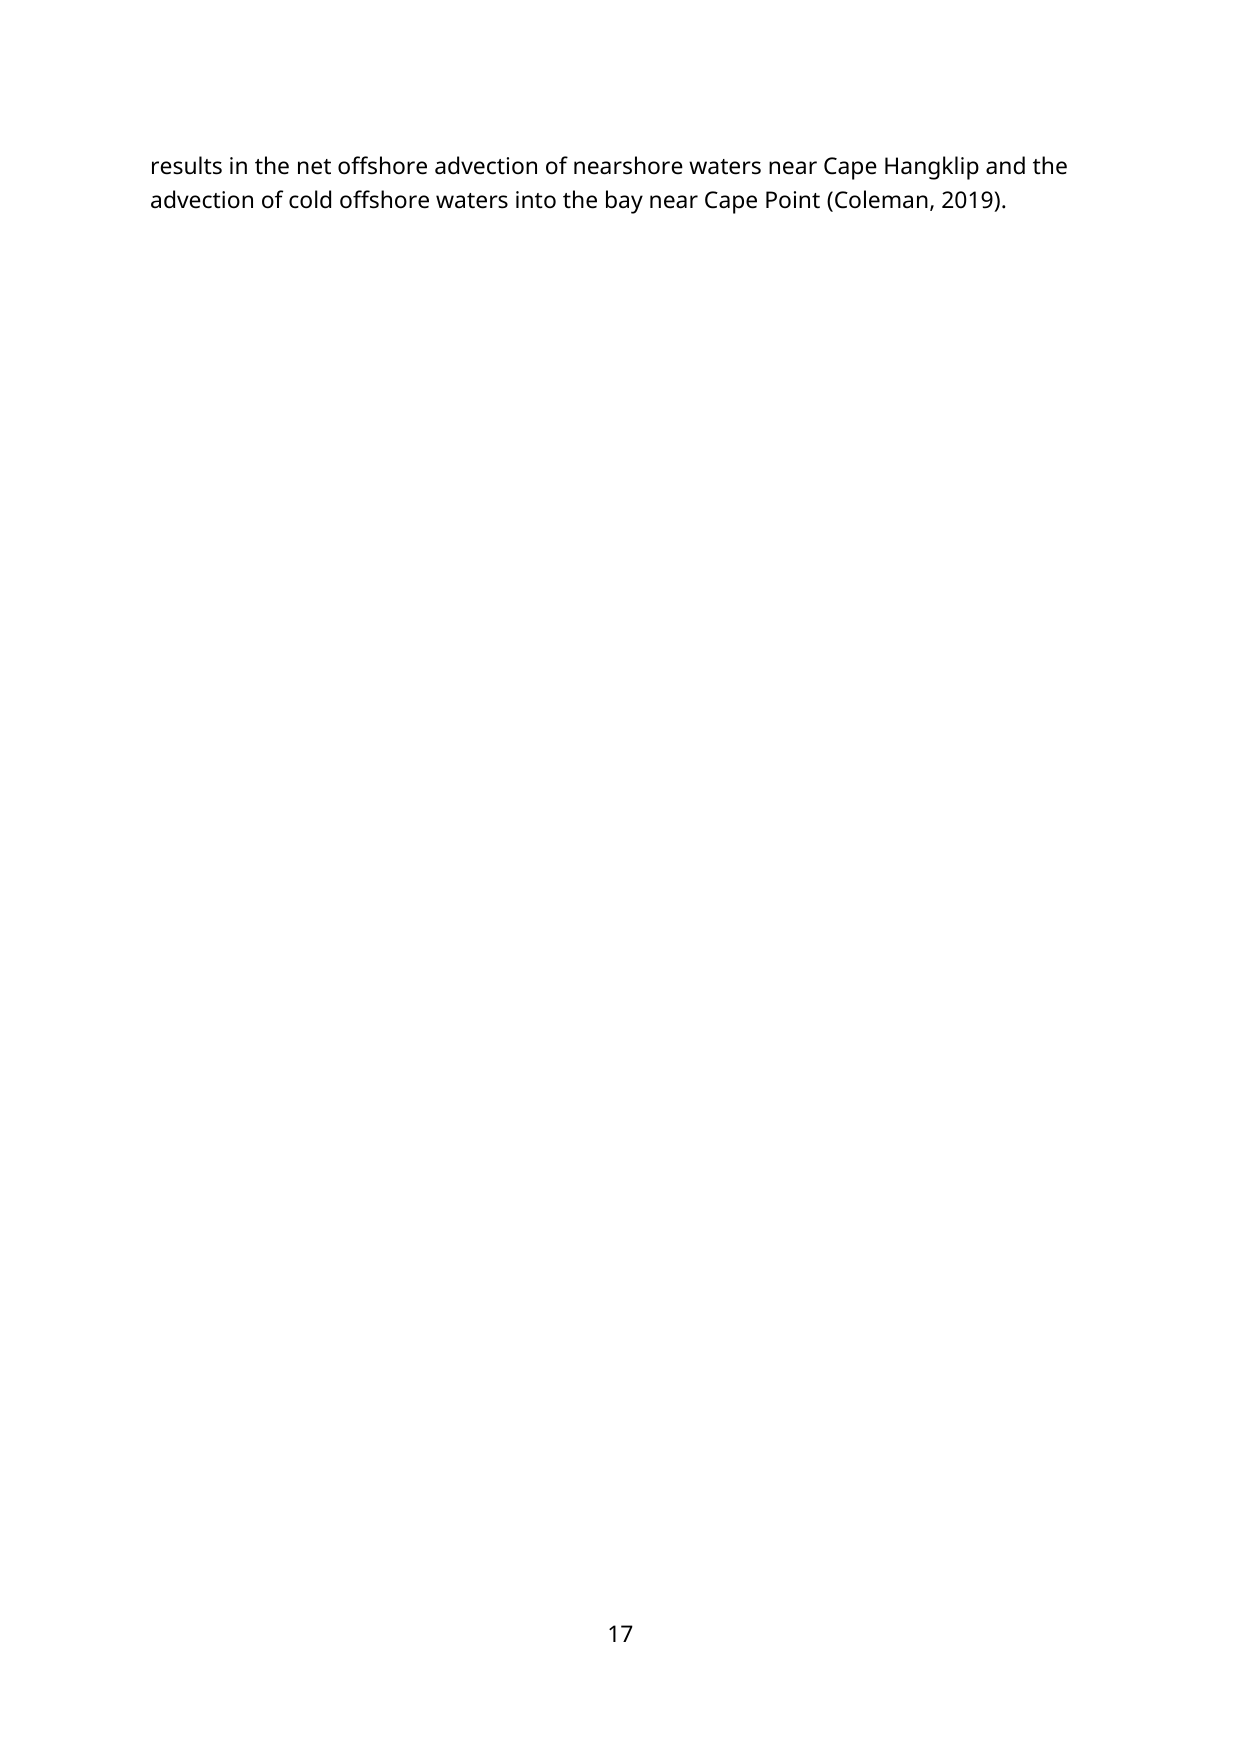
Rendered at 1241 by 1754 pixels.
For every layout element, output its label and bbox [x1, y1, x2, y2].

text [150, 150, 1090, 215]
